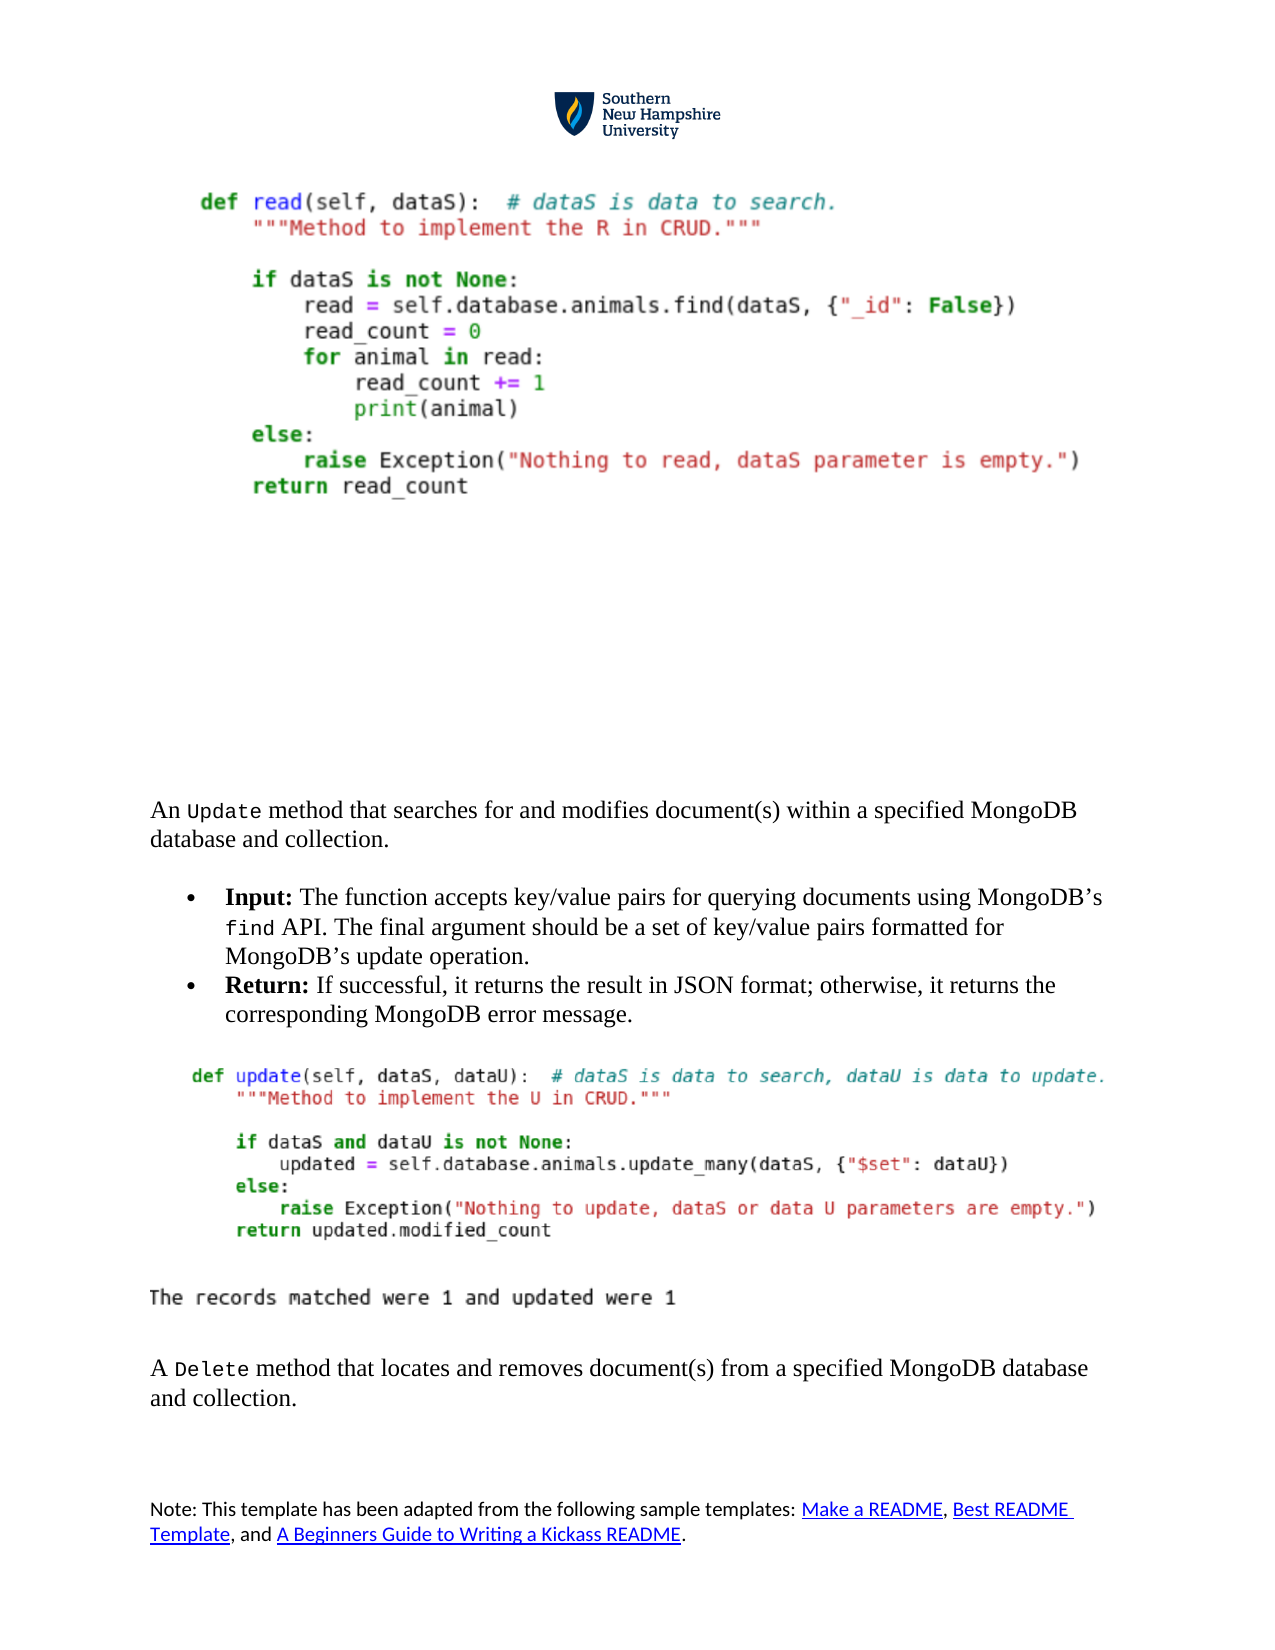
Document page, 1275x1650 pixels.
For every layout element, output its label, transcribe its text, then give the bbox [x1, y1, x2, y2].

list Return: If successful, it returns the result in JSON format; otherwise, it returns the corresponding MongoDB error message. [187, 970, 1125, 1028]
picture [150, 173, 1125, 505]
picture [150, 1277, 710, 1329]
picture [150, 1056, 1125, 1252]
list Input: The function accepts key/value pairs for querying documents using MongoDB’s find API. The final argument should be a set of key/value pairs formatted for MongoDB’s update operation. [187, 882, 1125, 970]
picture [546, 75, 729, 154]
text An Update method that searches for and modifies document(s) within a specified MongoDB database and collection. [150, 795, 1125, 853]
text A Delete method that locates and removes document(s) from a specified MongoDB database and collection. [150, 1353, 1125, 1412]
